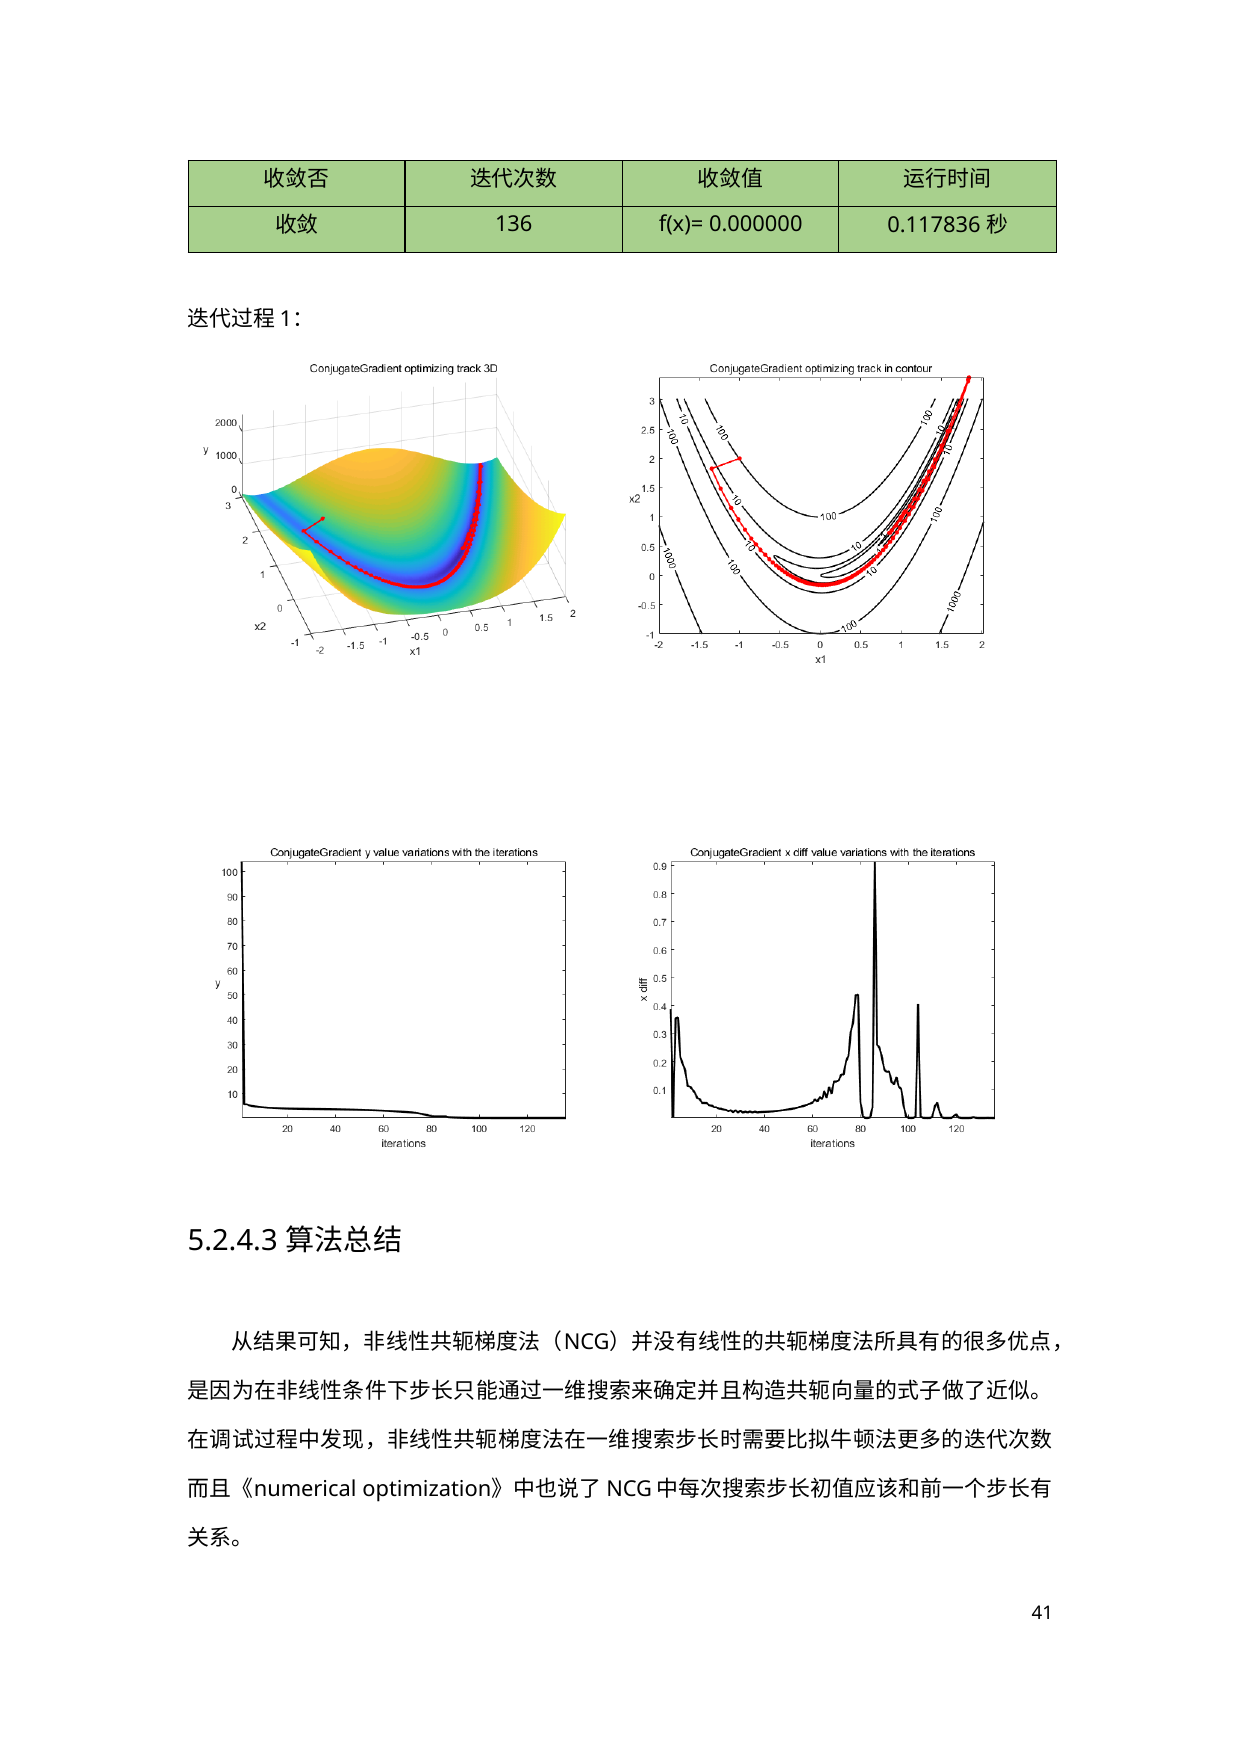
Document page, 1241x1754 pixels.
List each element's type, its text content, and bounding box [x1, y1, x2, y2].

picture [616, 838, 1034, 1152]
table_header 收敛值 [623, 161, 838, 206]
table_cell f(x)= 0.000000 [623, 207, 838, 252]
table_header 迭代次数 [406, 161, 622, 206]
table_cell 收敛 [189, 207, 404, 252]
table_cell 136 [406, 207, 622, 252]
picture [187, 838, 605, 1152]
text 从结果可知，非线性共轭梯度法（NCG）并没有线性的共轭梯度法所具有的很多优点，是因为在非线性条件下步长只能通过一维搜索来确定并且构造共轭向量的式子做了近似。在调试过程中发现，非线性共轭梯度法在一维搜索步长时需要比拟牛顿法更多的迭代次数，而且《numerical optimization》中也说了NCG中每次搜索步长初值应该和前一个步长有关系。 [187, 1324, 1053, 1552]
table_header 运行时间 [839, 161, 1056, 206]
table_cell 0.117836 秒 [839, 207, 1056, 252]
text 迭代过程1： [187, 300, 1053, 333]
subtitle 5.2.4.3 算法总结 [187, 1205, 1053, 1270]
table_header 收敛否 [189, 161, 404, 206]
picture [187, 354, 1023, 668]
